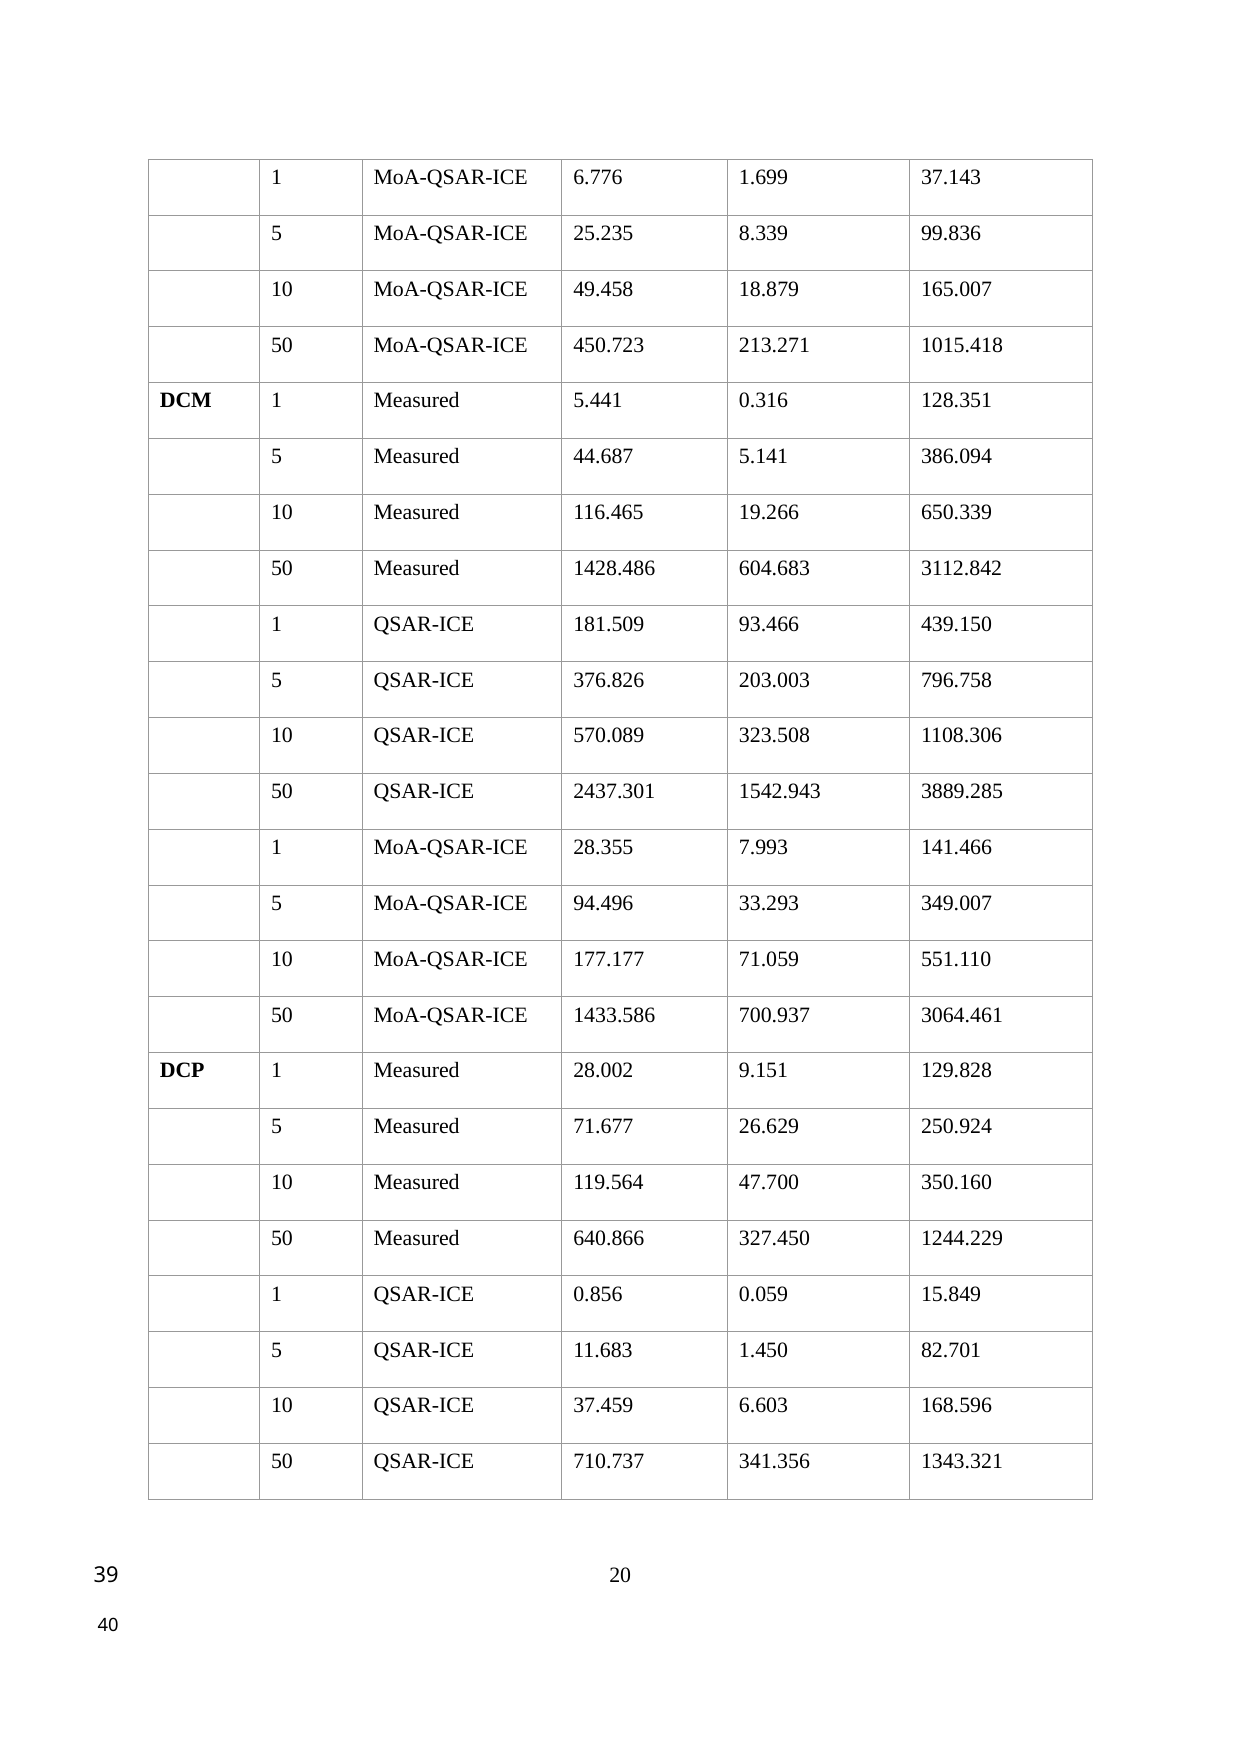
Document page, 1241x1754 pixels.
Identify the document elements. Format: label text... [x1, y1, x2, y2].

table_cell [149, 1109, 259, 1164]
table_cell DCM [149, 383, 259, 438]
table_cell Measured [363, 1109, 561, 1164]
table_cell 570.089 [562, 718, 727, 773]
table_cell [149, 327, 259, 382]
table_cell 37.459 [562, 1388, 727, 1443]
table_cell 350.160 [910, 1165, 1092, 1219]
table_cell 50 [260, 551, 362, 605]
table_cell 5.141 [728, 439, 909, 494]
table_cell 128.351 [910, 383, 1092, 438]
table_cell 11.683 [562, 1332, 727, 1387]
table_cell [149, 606, 259, 661]
table_cell [149, 271, 259, 326]
table_cell 1 [260, 383, 362, 438]
table_cell 9.151 [728, 1053, 909, 1108]
table_cell [149, 1332, 259, 1387]
table_cell 700.937 [728, 997, 909, 1052]
table_cell QSAR-ICE [363, 718, 561, 773]
table_cell 2437.301 [562, 774, 727, 829]
table_cell Measured [363, 1053, 561, 1108]
table_cell QSAR-ICE [363, 774, 561, 829]
table_cell [149, 941, 259, 996]
table_cell 386.094 [910, 439, 1092, 494]
table_cell 49.458 [562, 271, 727, 326]
table_cell 71.059 [728, 941, 909, 996]
table_cell DCP [149, 1053, 259, 1108]
table_cell 8.339 [728, 216, 909, 270]
table_cell 10 [260, 271, 362, 326]
table_cell 1108.306 [910, 718, 1092, 773]
table_cell [149, 774, 259, 829]
table_cell 28.355 [562, 830, 727, 884]
table_cell 327.450 [728, 1221, 909, 1275]
table_cell 1 [260, 1276, 362, 1331]
table_cell 119.564 [562, 1165, 727, 1219]
table_cell 710.737 [562, 1444, 727, 1499]
table_cell 1343.321 [910, 1444, 1092, 1499]
table_cell [149, 997, 259, 1052]
table_cell 28.002 [562, 1053, 727, 1108]
table_cell 203.003 [728, 662, 909, 717]
table_cell 5 [260, 662, 362, 717]
table_cell QSAR-ICE [363, 1388, 561, 1443]
table_cell 19.266 [728, 495, 909, 549]
table_cell 1433.586 [562, 997, 727, 1052]
table_cell 650.339 [910, 495, 1092, 549]
table_cell 50 [260, 327, 362, 382]
table_cell 1 [260, 830, 362, 884]
table_cell 47.700 [728, 1165, 909, 1219]
table_cell 551.110 [910, 941, 1092, 996]
table_cell 5.441 [562, 383, 727, 438]
table_cell 349.007 [910, 886, 1092, 940]
table_cell QSAR-ICE [363, 1332, 561, 1387]
table_cell 6.776 [562, 160, 727, 214]
table_cell 0.316 [728, 383, 909, 438]
table_cell 10 [260, 1388, 362, 1443]
table_cell 0.059 [728, 1276, 909, 1331]
table_cell [149, 439, 259, 494]
table_cell 71.677 [562, 1109, 727, 1164]
table_cell 250.924 [910, 1109, 1092, 1164]
table_cell Measured [363, 495, 561, 549]
table_cell 1 [260, 160, 362, 214]
table_cell MoA-QSAR-ICE [363, 941, 561, 996]
table_cell Measured [363, 383, 561, 438]
table_cell 10 [260, 718, 362, 773]
table_cell 181.509 [562, 606, 727, 661]
table_cell [149, 830, 259, 884]
table_cell 0.856 [562, 1276, 727, 1331]
table_cell 10 [260, 1165, 362, 1219]
table_cell 341.356 [728, 1444, 909, 1499]
table_cell MoA-QSAR-ICE [363, 327, 561, 382]
table_cell MoA-QSAR-ICE [363, 271, 561, 326]
table_cell 3064.461 [910, 997, 1092, 1052]
table_cell Measured [363, 1165, 561, 1219]
table_cell 376.826 [562, 662, 727, 717]
table_cell 168.596 [910, 1388, 1092, 1443]
table_cell 141.466 [910, 830, 1092, 884]
table_cell 796.758 [910, 662, 1092, 717]
table_cell [149, 1165, 259, 1219]
table_cell 26.629 [728, 1109, 909, 1164]
table_cell 5 [260, 1109, 362, 1164]
table_cell Measured [363, 1221, 561, 1275]
table_cell 25.235 [562, 216, 727, 270]
table_cell 5 [260, 886, 362, 940]
table_cell 44.687 [562, 439, 727, 494]
table_cell 50 [260, 774, 362, 829]
table_cell [149, 886, 259, 940]
table_cell 3112.842 [910, 551, 1092, 605]
table_cell 5 [260, 439, 362, 494]
table_cell 640.866 [562, 1221, 727, 1275]
table_cell 1.450 [728, 1332, 909, 1387]
table_cell [149, 1276, 259, 1331]
table_cell 1428.486 [562, 551, 727, 605]
table_cell MoA-QSAR-ICE [363, 160, 561, 214]
table_cell Measured [363, 439, 561, 494]
table_cell 50 [260, 1221, 362, 1275]
table_cell [149, 216, 259, 270]
table_cell 1244.229 [910, 1221, 1092, 1275]
table_cell 5 [260, 216, 362, 270]
table_cell QSAR-ICE [363, 606, 561, 661]
table_cell QSAR-ICE [363, 1444, 561, 1499]
table_cell [149, 160, 259, 214]
table_cell 6.603 [728, 1388, 909, 1443]
table_cell 50 [260, 1444, 362, 1499]
table_cell 10 [260, 495, 362, 549]
table_cell [149, 662, 259, 717]
table_cell 18.879 [728, 271, 909, 326]
table_cell 439.150 [910, 606, 1092, 661]
table_cell 99.836 [910, 216, 1092, 270]
table_cell 15.849 [910, 1276, 1092, 1331]
table_cell 94.496 [562, 886, 727, 940]
table_cell MoA-QSAR-ICE [363, 216, 561, 270]
table_cell 1015.418 [910, 327, 1092, 382]
table_cell MoA-QSAR-ICE [363, 997, 561, 1052]
table_cell 10 [260, 941, 362, 996]
table_cell [149, 1444, 259, 1499]
table_cell 450.723 [562, 327, 727, 382]
table_cell [149, 551, 259, 605]
table_cell 1 [260, 606, 362, 661]
table_cell QSAR-ICE [363, 662, 561, 717]
table_cell [149, 1388, 259, 1443]
table_cell 129.828 [910, 1053, 1092, 1108]
table_cell 1 [260, 1053, 362, 1108]
table_cell 177.177 [562, 941, 727, 996]
table_cell Measured [363, 551, 561, 605]
table_cell 1542.943 [728, 774, 909, 829]
table_cell 323.508 [728, 718, 909, 773]
table_cell 3889.285 [910, 774, 1092, 829]
table_cell 7.993 [728, 830, 909, 884]
table_cell MoA-QSAR-ICE [363, 830, 561, 884]
table_cell [149, 1221, 259, 1275]
table_cell 37.143 [910, 160, 1092, 214]
table_cell 604.683 [728, 551, 909, 605]
table_cell 50 [260, 997, 362, 1052]
table_cell [149, 718, 259, 773]
table_cell 82.701 [910, 1332, 1092, 1387]
table_cell QSAR-ICE [363, 1276, 561, 1331]
table_cell [149, 495, 259, 549]
table_cell 1.699 [728, 160, 909, 214]
table_cell 213.271 [728, 327, 909, 382]
table_cell 116.465 [562, 495, 727, 549]
table_cell 93.466 [728, 606, 909, 661]
table_cell 5 [260, 1332, 362, 1387]
table_cell 33.293 [728, 886, 909, 940]
table_cell 165.007 [910, 271, 1092, 326]
table_cell MoA-QSAR-ICE [363, 886, 561, 940]
